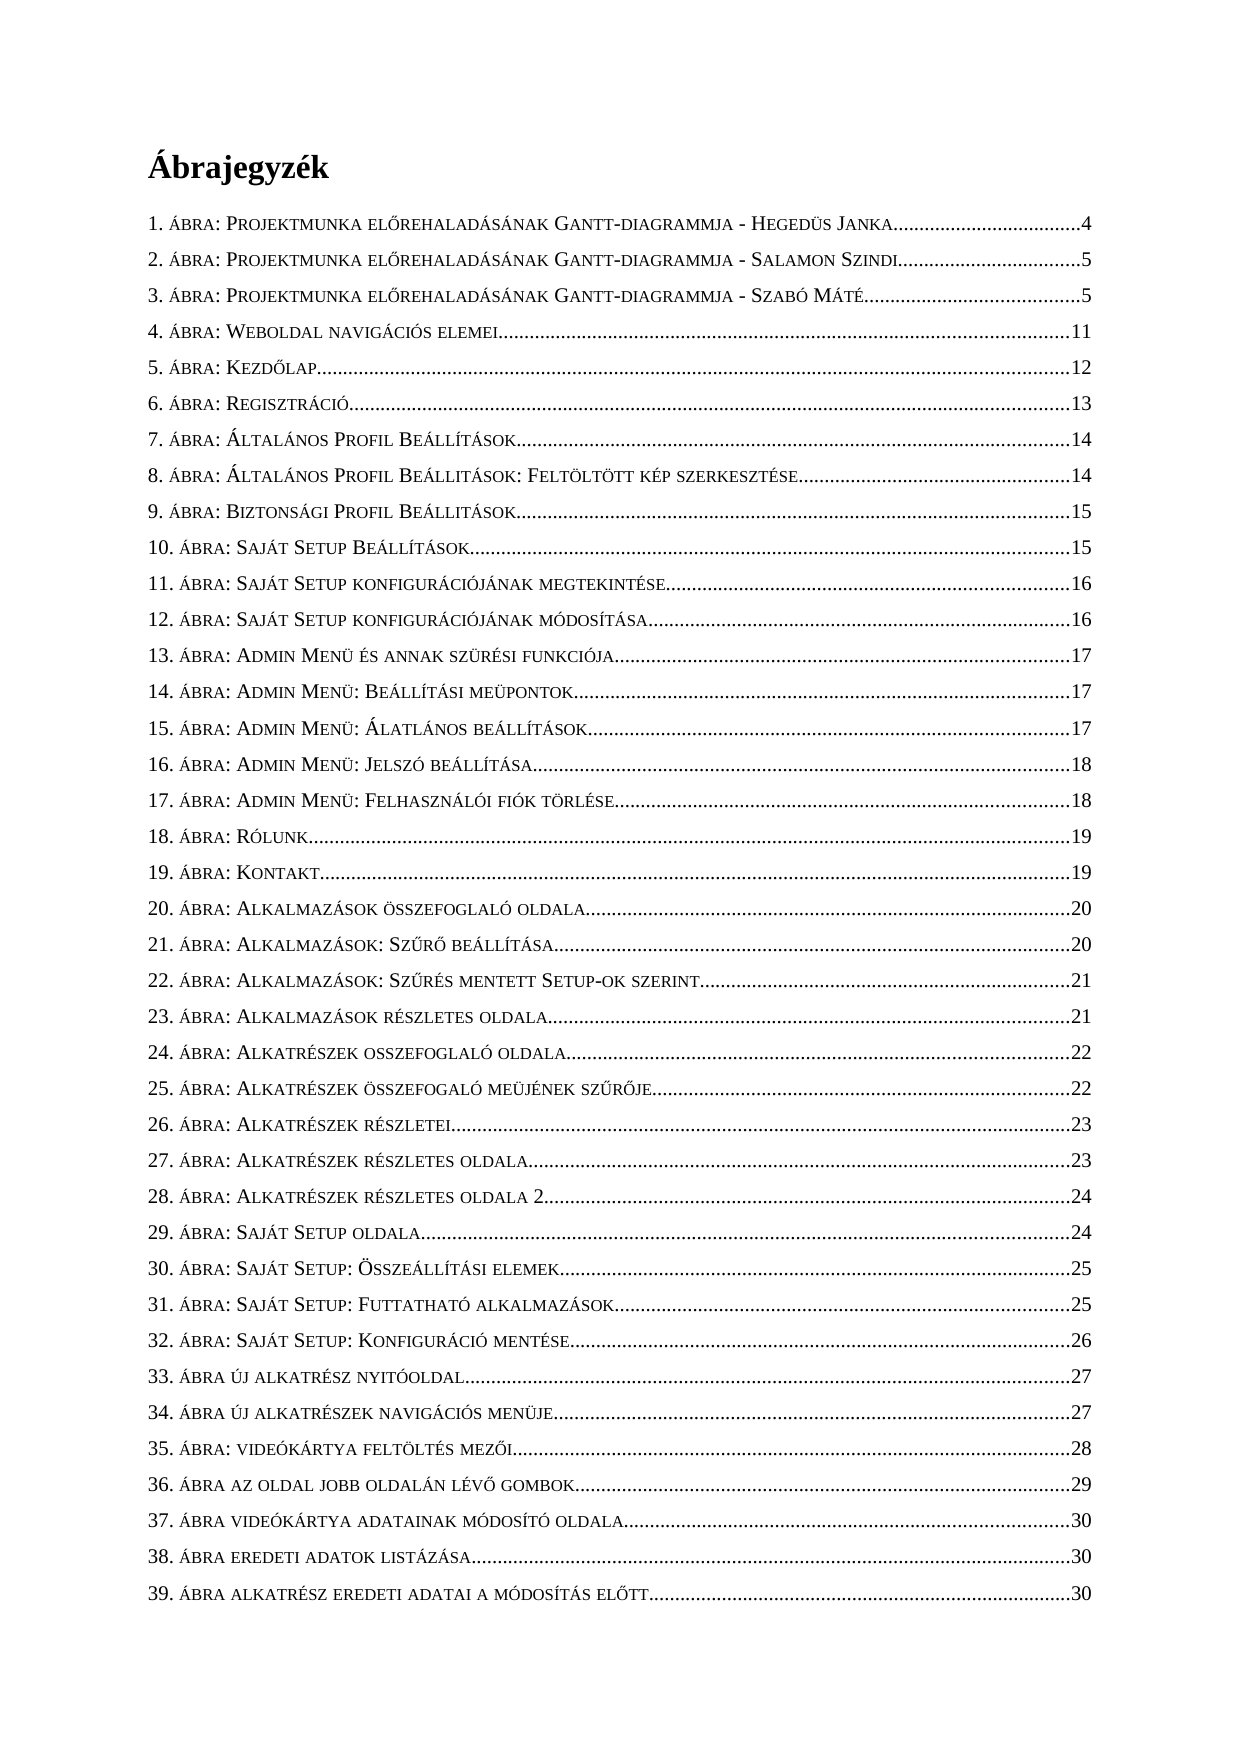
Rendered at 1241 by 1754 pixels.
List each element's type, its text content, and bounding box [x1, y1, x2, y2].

text 12. ábra: Saját Setup konfigurációjának módosítása 16 [148, 607, 1093, 631]
text 7. ábra: Általános Profil Beállítások 14 [148, 427, 1093, 451]
text 35. ábra: videókártya feltöltés mezői 28 [148, 1436, 1093, 1460]
text 11. ábra: Saját Setup konfigurációjának megtekintése 16 [148, 571, 1093, 595]
text 18. ábra: Rólunk 19 [148, 824, 1093, 848]
text 2. ábra: Projektmunka előrehaladásának Gantt-diagrammja - Salamon Szindi 5 [148, 247, 1093, 271]
text 6. ábra: Regisztráció 13 [148, 391, 1093, 415]
text 19. ábra: Kontakt 19 [148, 860, 1093, 884]
text 14. ábra: Admin Menü: Beállítási meüpontok 17 [148, 679, 1093, 703]
text 27. ábra: Alkatrészek részletes oldala 23 [148, 1148, 1093, 1172]
text 37. ábra videókártya adatainak módosító oldala 30 [148, 1508, 1093, 1532]
text 13. ábra: Admin Menü és annak szürési funkciója 17 [148, 643, 1093, 667]
text 3. ábra: Projektmunka előrehaladásának Gantt-diagrammja - Szabó Máté 5 [148, 283, 1093, 307]
text 34. ábra új alkatrészek navigációs menüje 27 [148, 1400, 1093, 1424]
text 33. ábra új alkatrész nyitóoldal 27 [148, 1364, 1093, 1388]
text 4. ábra: Weboldal navigációs elemei 11 [148, 319, 1093, 343]
text 28. ábra: Alkatrészek részletes oldala 2 24 [148, 1184, 1093, 1208]
text 15. ábra: Admin Menü: Álatlános beállítások 17 [148, 716, 1093, 739]
text 29. ábra: Saját Setup oldala 24 [148, 1220, 1093, 1244]
subtitle Ábrajegyzék [148, 148, 1093, 186]
text 9. ábra: Biztonsági Profil Beállitások 15 [148, 499, 1093, 523]
text 30. ábra: Saját Setup: Összeállítási elemek 25 [148, 1256, 1093, 1280]
text 26. ábra: Alkatrészek részletei 23 [148, 1112, 1093, 1136]
text 32. ábra: Saját Setup: Konfiguráció mentése 26 [148, 1328, 1093, 1352]
text 23. ábra: Alkalmazások részletes oldala 21 [148, 1004, 1093, 1028]
text 20. ábra: Alkalmazások összefoglaló oldala 20 [148, 896, 1093, 920]
text 31. ábra: Saját Setup: Futtatható alkalmazások 25 [148, 1292, 1093, 1316]
text 38. ábra eredeti adatok listázása 30 [148, 1544, 1093, 1568]
text 25. ábra: Alkatrészek összefogaló meüjének szűrője 22 [148, 1076, 1093, 1100]
text 24. ábra: Alkatrészek osszefoglaló oldala 22 [148, 1040, 1093, 1064]
text 10. ábra: Saját Setup Beállítások 15 [148, 535, 1093, 559]
text 17. ábra: Admin Menü: Felhasználói fiók törlése 18 [148, 788, 1093, 812]
text 1. ábra: Projektmunka előrehaladásának Gantt-diagrammja - Hegedüs Janka 4 [148, 211, 1093, 235]
text 5. ábra: Kezdőlap 12 [148, 355, 1093, 379]
text 16. ábra: Admin Menü: Jelszó beállítása 18 [148, 752, 1093, 776]
text 36. ábra az oldal jobb oldalán lévő gombok 29 [148, 1472, 1093, 1496]
text 22. ábra: Alkalmazások: Szűrés mentett Setup-ok szerint 21 [148, 968, 1093, 992]
text 39. ábra alkatrész eredeti adatai a módosítás előtt 30 [148, 1581, 1093, 1604]
text 8. ábra: Általános Profil Beállitások: Feltöltött kép szerkesztése 14 [148, 463, 1093, 487]
text 21. ábra: Alkalmazások: Szűrő beállítása 20 [148, 932, 1093, 956]
